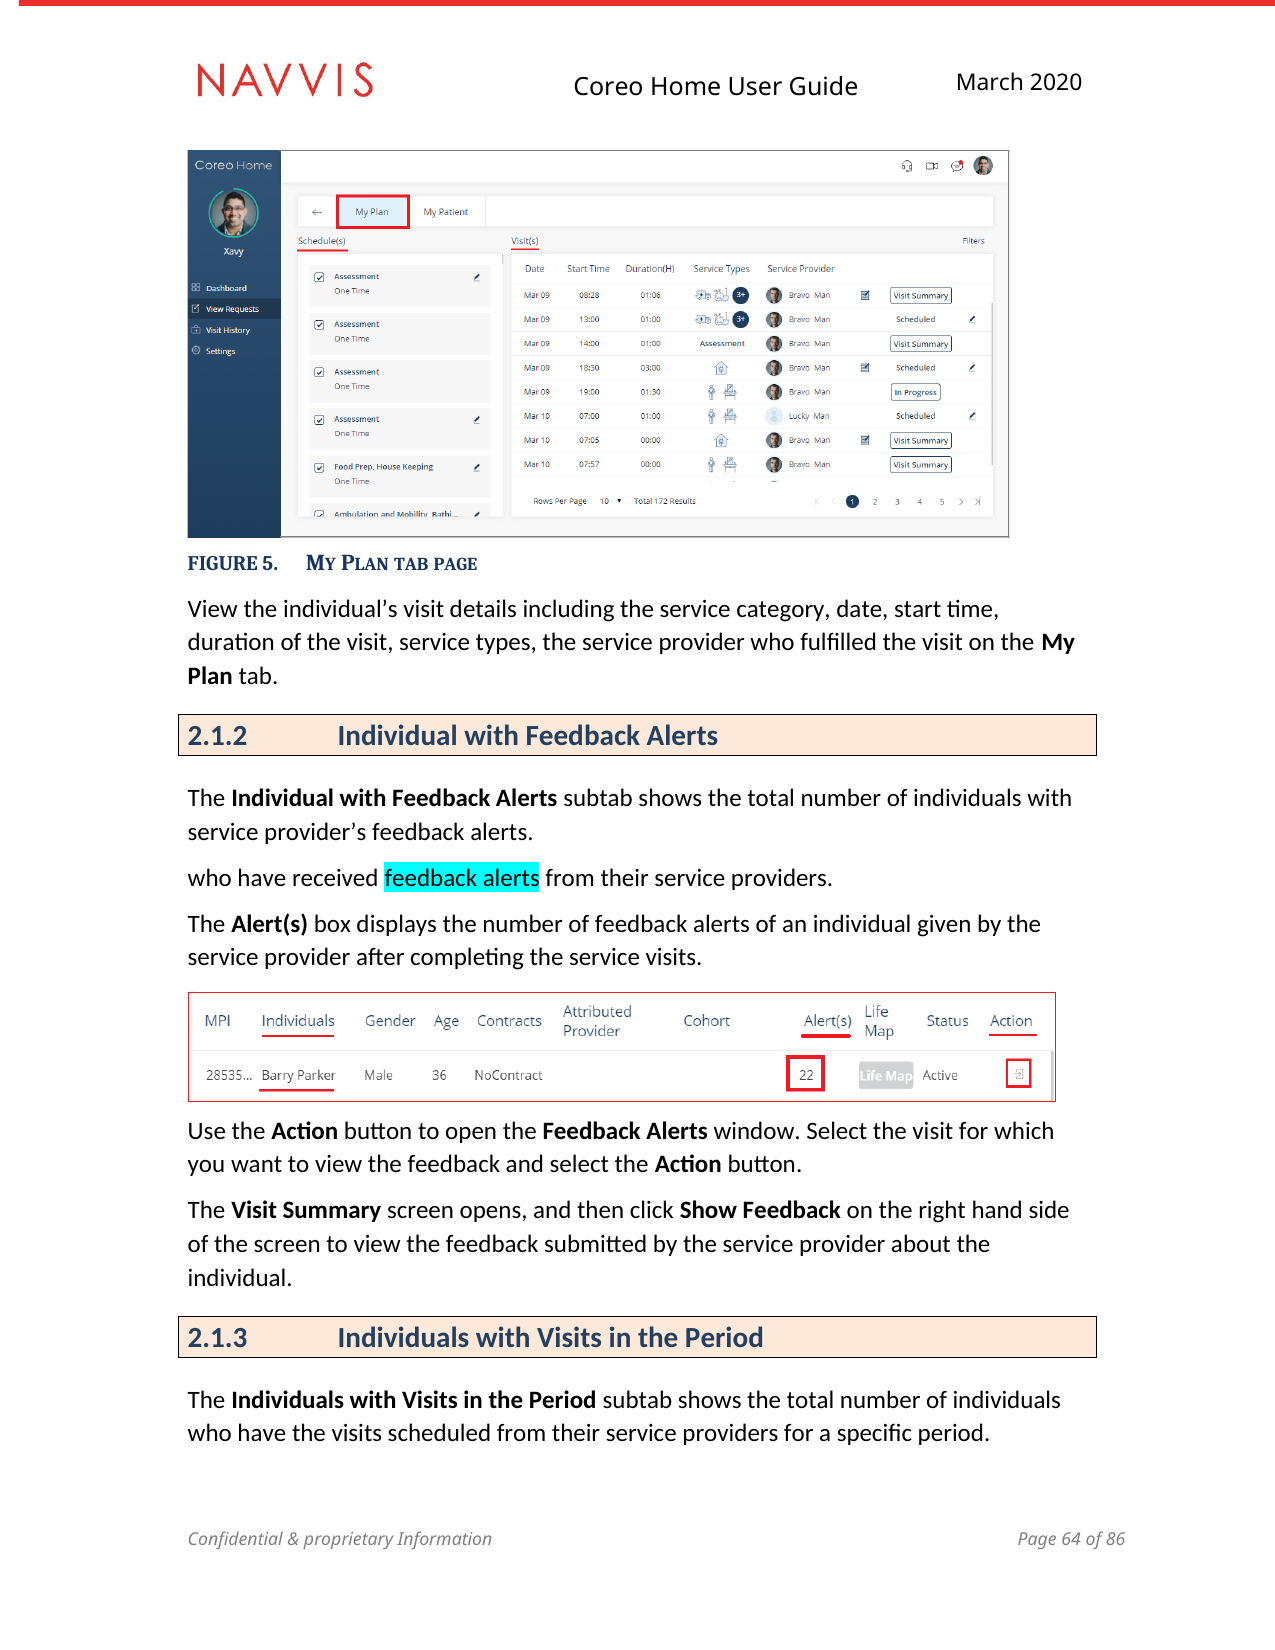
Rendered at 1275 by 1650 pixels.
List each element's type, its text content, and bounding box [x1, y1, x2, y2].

text who have received feedback alerts from their service providers. [187, 862, 384, 892]
text The Alert(s) box displays the number of feedback alerts of an individual given by the service provider after completing the service visits. [187, 908, 1087, 972]
text My Plan tab page [187, 550, 1087, 576]
text View the individual’s visit details including the service category, date, start time, duration of the visit, service types, the service provider who fulfilled the visit on the My Plan tab. [187, 593, 1087, 690]
subtitle Individual with Feedback Alerts [179, 715, 1096, 755]
picture [187, 991, 1057, 1103]
picture [187, 55, 383, 104]
text The Individual with Feedback Alerts subtab shows the total number of individuals with service provider’s feedback alerts. [187, 782, 1087, 846]
text The Visit Summary screen opens, and then click Show Feedback on the right hand side of the screen to view the feedback submitted by the service provider about the individual. [187, 1194, 1087, 1292]
text Use the Action button to open the Feedback Alerts window. Select the visit for which you want to view the feedback and select the Action button. [187, 1115, 1087, 1179]
subtitle Individuals with Visits in the Period [179, 1317, 1096, 1357]
picture [187, 150, 1010, 538]
text The Individuals with Visits in the Period subtab shows the total number of individuals who have the visits scheduled from their service providers for a specific period. [187, 1384, 1087, 1448]
text who have received feedback alerts from their service providers. [539, 862, 1087, 892]
